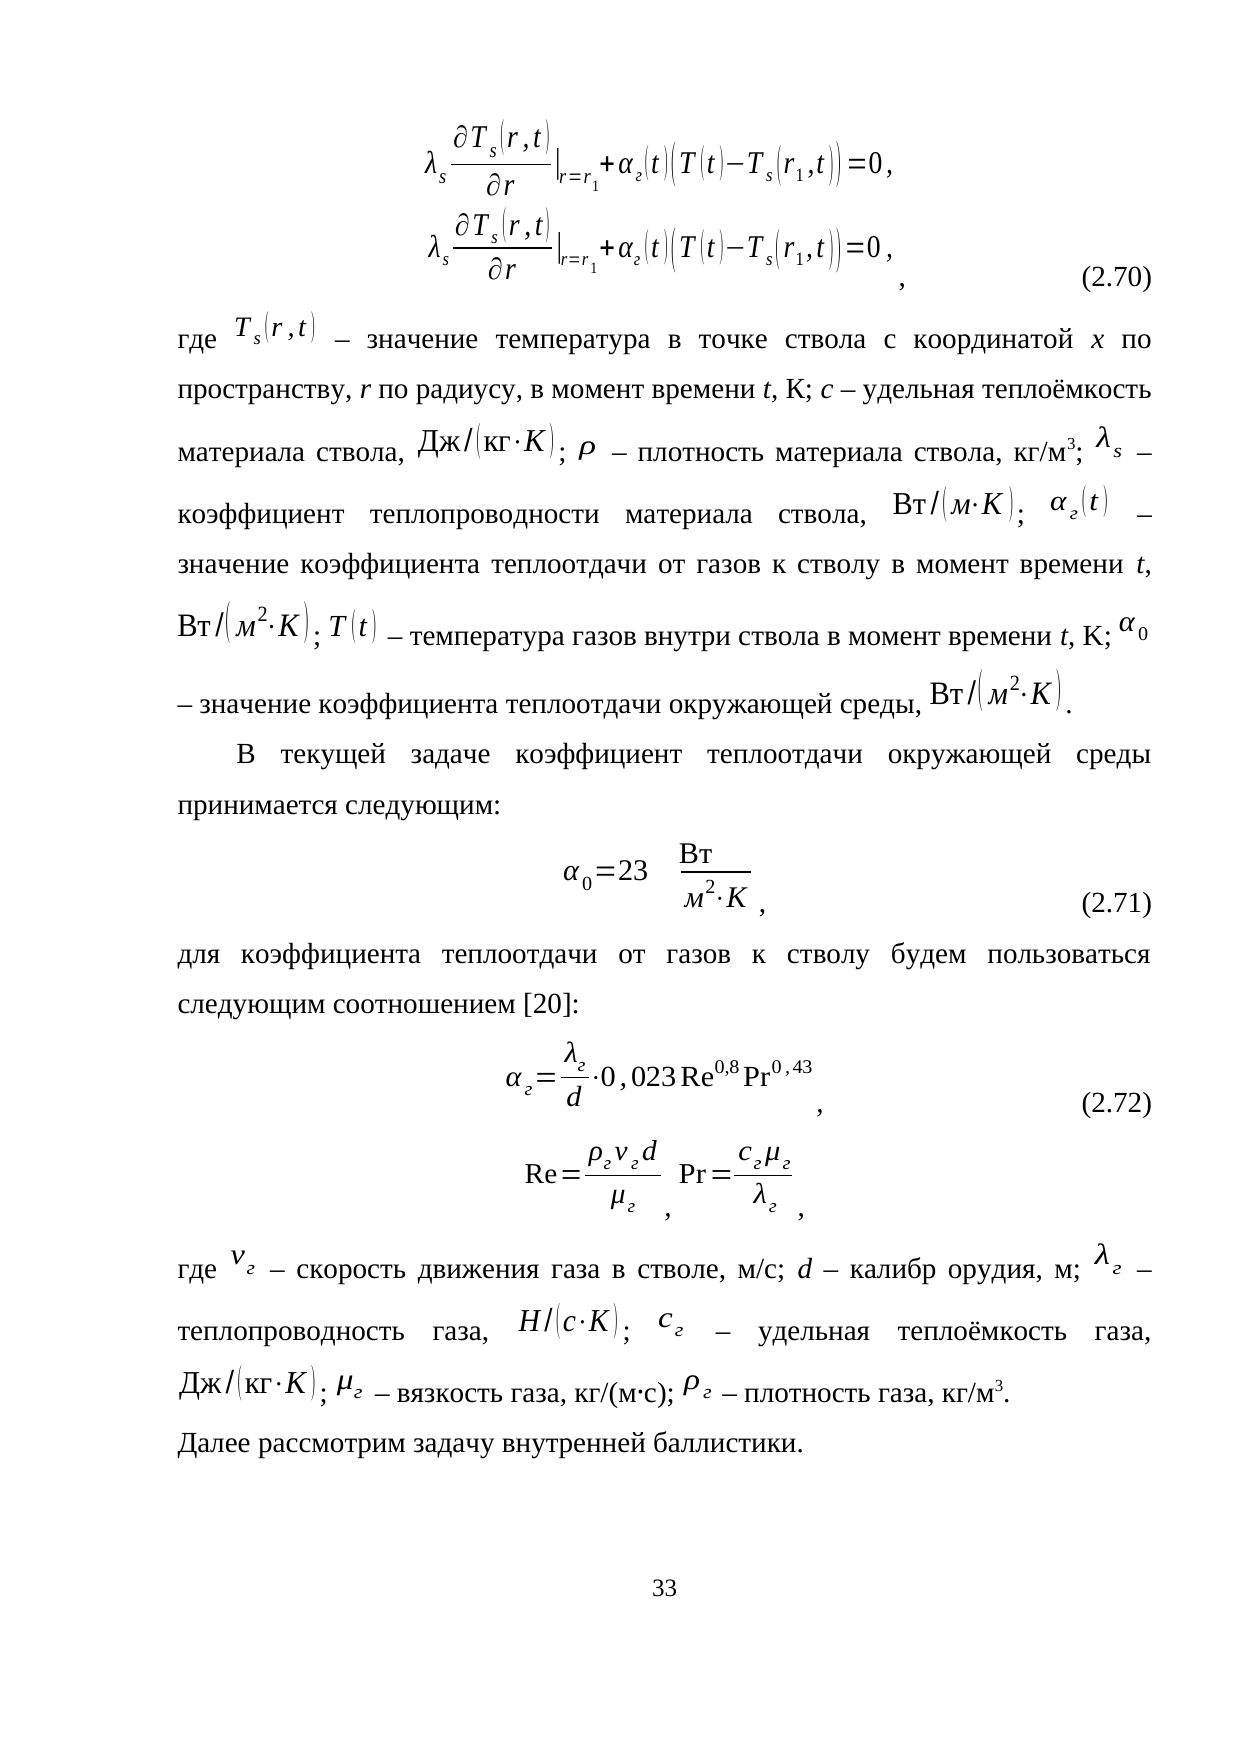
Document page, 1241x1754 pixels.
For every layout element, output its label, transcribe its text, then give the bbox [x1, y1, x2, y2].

text В текущей задаче коэффициент теплоотдачи окружающей среды принимается следующим: [177, 737, 1152, 821]
text для коэффициента теплоотдачи от газов к стволу будем пользоваться следующим соотношением [20]: [177, 936, 1152, 1020]
text , (2.72) [177, 1037, 1152, 1118]
text Далее рассмотрим задачу внутренней баллистики. [177, 1426, 1152, 1459]
text где – скорость движения газа в стволе, м/с; d – калибр орудия, м; –теплопроводность газа, ; – удельная теплоёмкость газа, ; – вязкость газа, кг/(м⸱с); – плотность газа, кг/м3. [177, 1239, 1152, 1409]
text , (2.71) [177, 837, 1152, 919]
text , , [177, 1135, 1152, 1222]
text где – значение температура в точке ствола с координатой x по пространству, r по радиусу, в момент времени t, К; c – удельная теплоёмкость материала ствола, ; – плотность материала ствола, кг/м3; – коэффициент теплопроводности материала ствола, ; – значение коэффициента теплоотдачи от газов к стволу в момент времени t, ; – температура газов внутри ствола в момент времени t, K; – значение коэффициента теплоотдачи окружающей среды, . [177, 309, 1152, 720]
text , (2.70) [177, 118, 1152, 293]
